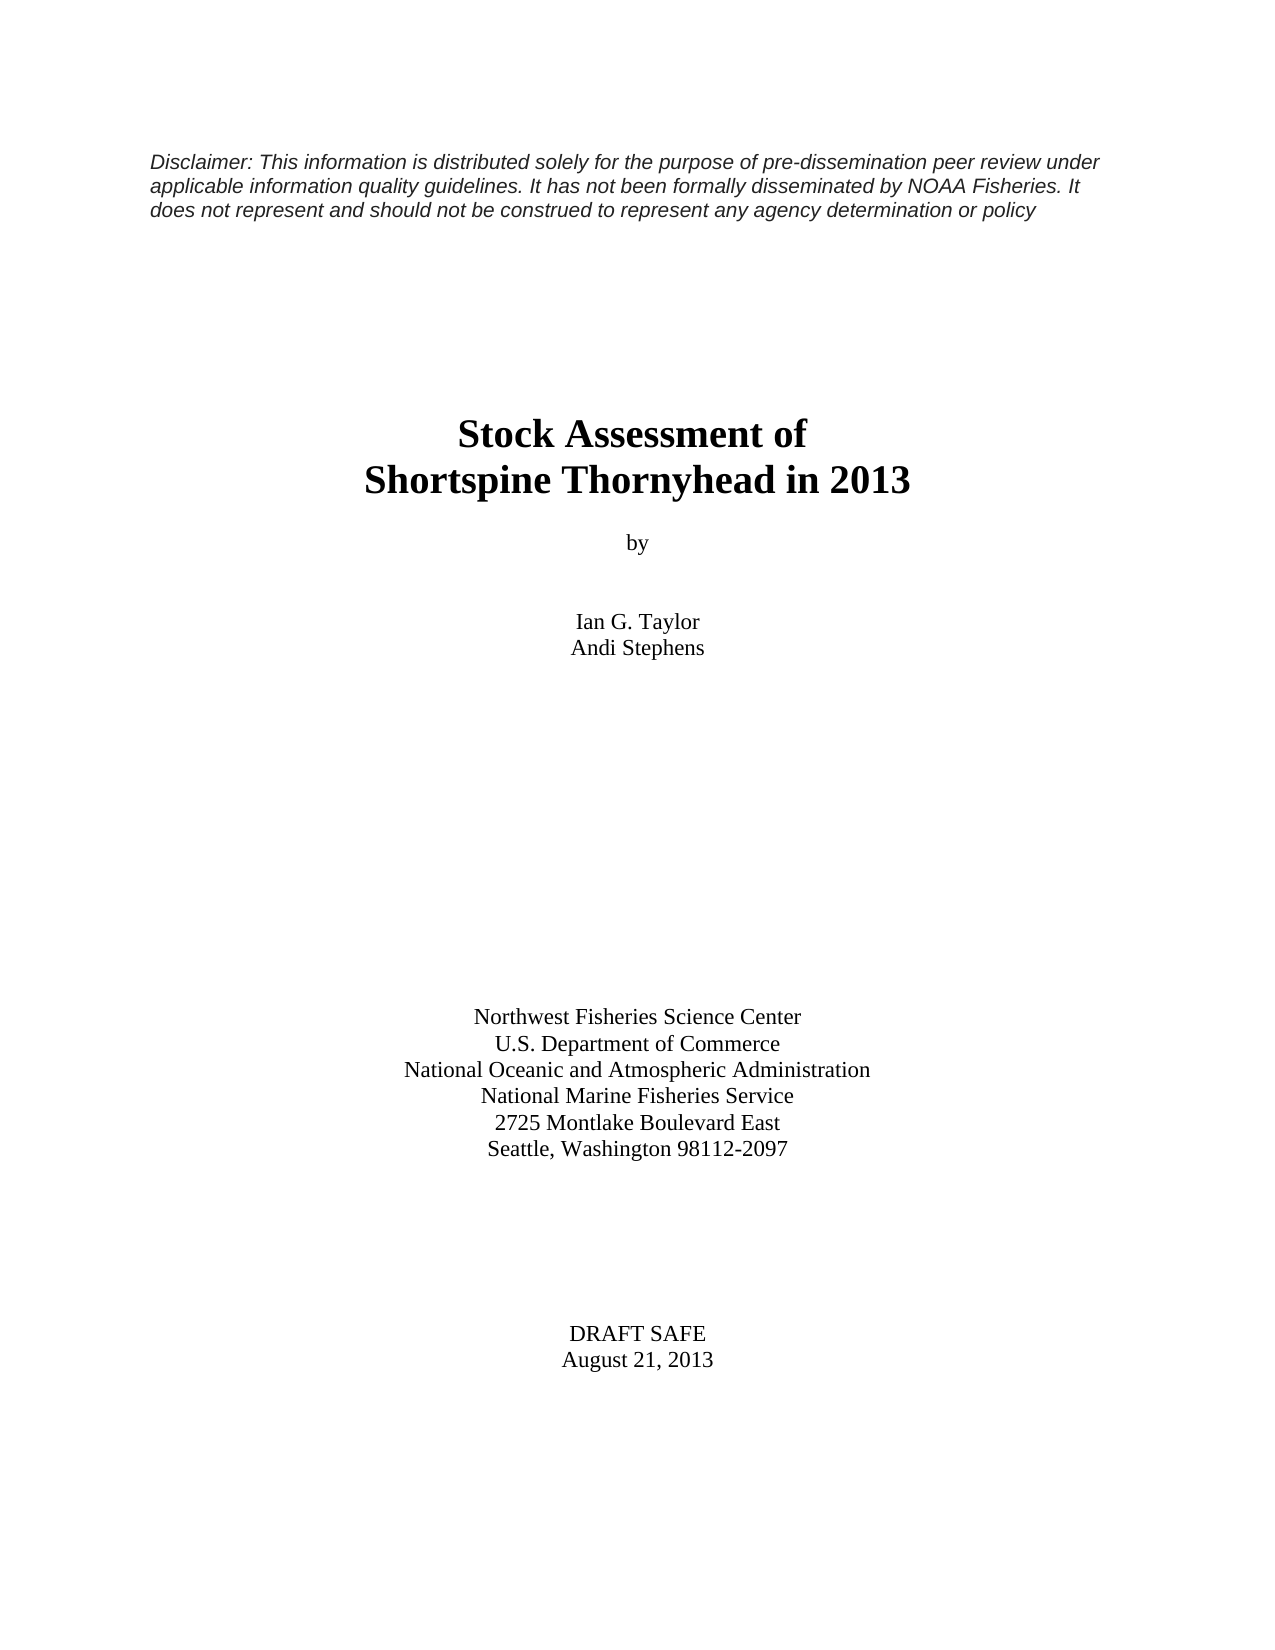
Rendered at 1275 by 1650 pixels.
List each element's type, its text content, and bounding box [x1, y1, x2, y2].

text Northwest Fisheries Science Center [150, 1003, 1125, 1030]
text DRAFT SAFE [150, 1320, 1125, 1346]
text August 21, 2013 [150, 1346, 1125, 1372]
text National Marine Fisheries Service [150, 1082, 1125, 1109]
text Disclaimer: This information is distributed solely for the purpose of pre-dissemination peer review under applicable information quality guidelines. It has not been formally disseminated by NOAA Fisheries. It does not represent and should not be construed to represent any agency determination or policy [150, 150, 1125, 222]
text Ian G. Taylor [150, 608, 1125, 634]
text U.S. Department of Commerce [150, 1030, 1125, 1056]
text National Oceanic and Atmospheric Administration [150, 1056, 1125, 1082]
text Seattle, Washington 98112-2097 [150, 1135, 1125, 1162]
text Stock Assessment of Shortspine Thornyhead in 2013 [150, 409, 1125, 503]
text 2725 Montlake Boulevard East [150, 1109, 1125, 1135]
text by [150, 529, 1125, 555]
text Andi Stephens [150, 634, 1125, 661]
